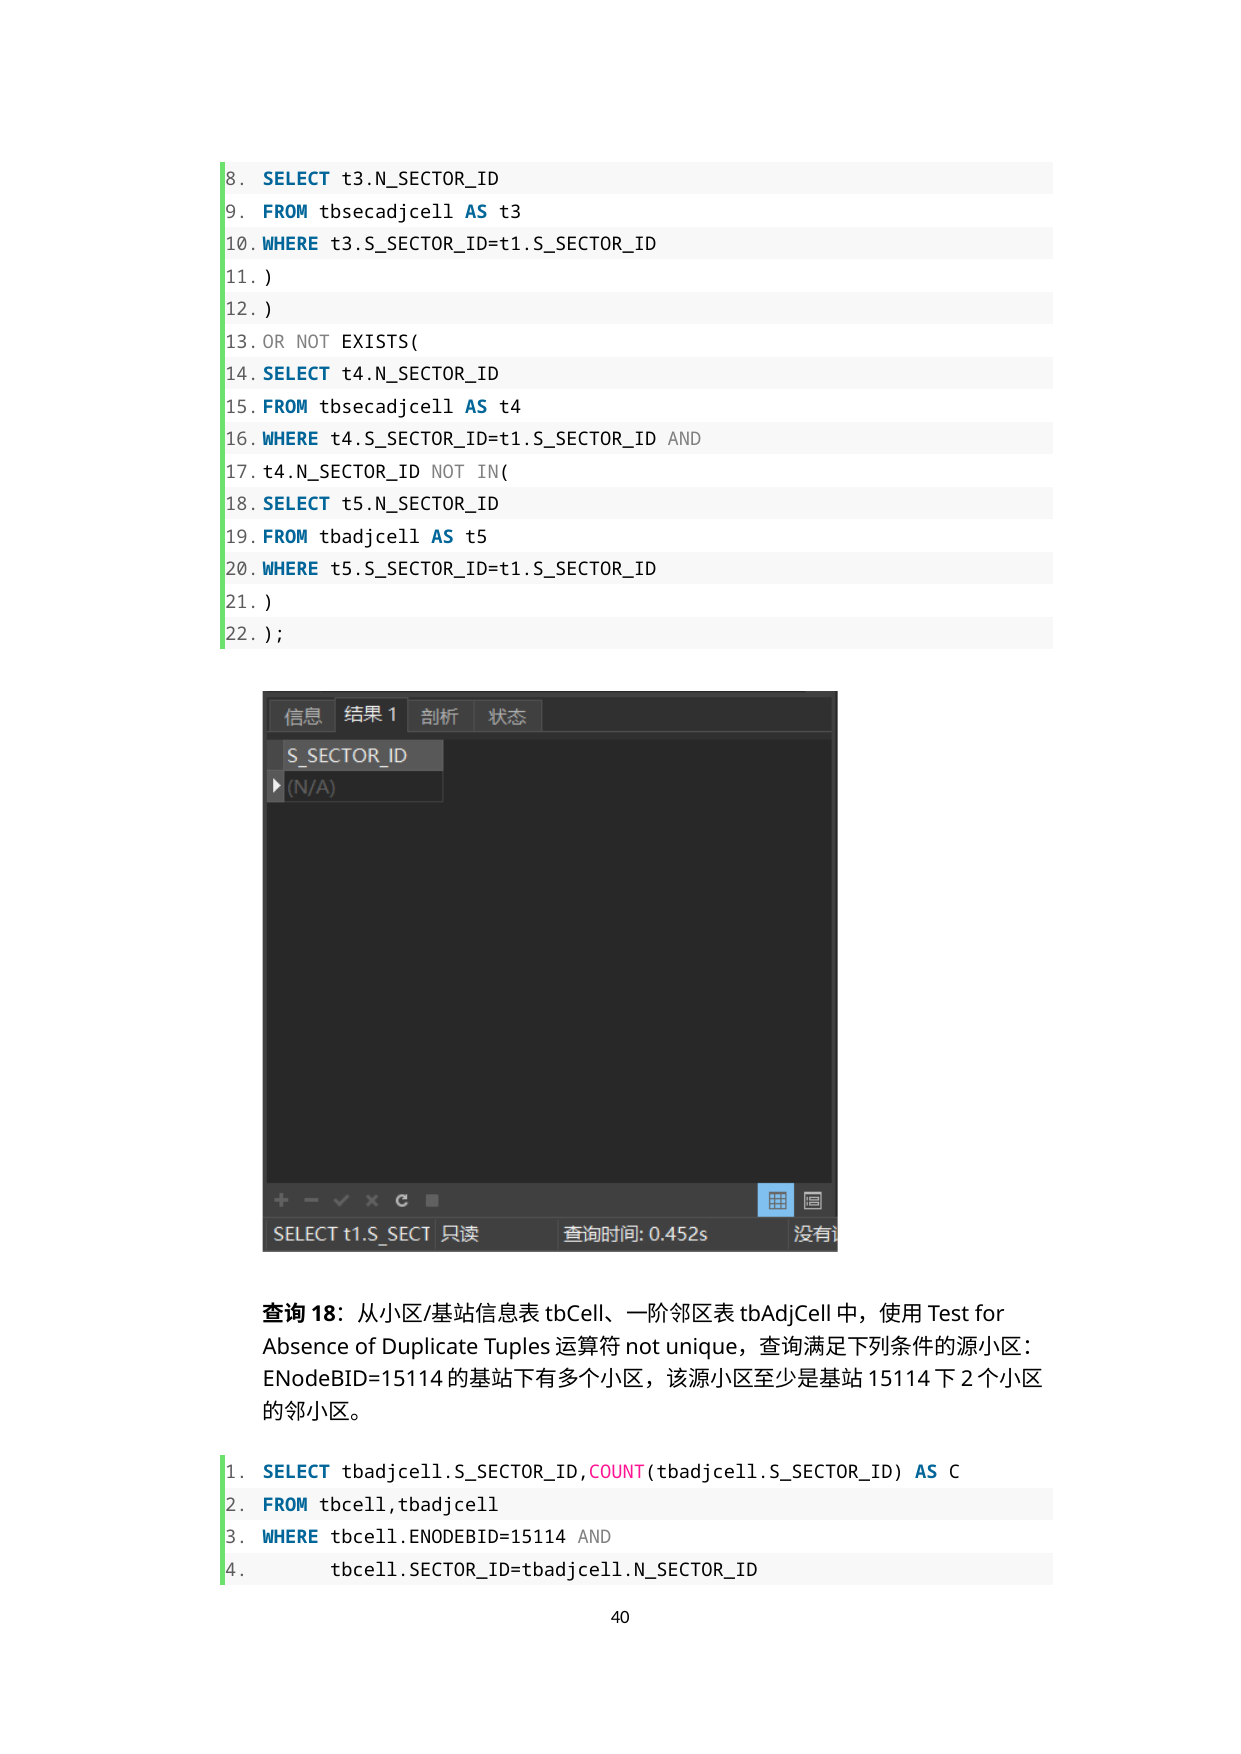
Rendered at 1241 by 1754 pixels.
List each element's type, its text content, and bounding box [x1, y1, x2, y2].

list ); [225, 617, 1053, 649]
list 查询18：从小区/基站信息表tbCell、一阶邻区表tbAdjCell中，使用Test for Absence of Duplicate Tuples运算符not unique，查询满足下列条件的源小区：ENodeBID=15114的基站下有多个小区，该源小区至少是基站15114下2个小区的邻小区。 [262, 1296, 1053, 1426]
list ) [225, 259, 1053, 292]
list FROM tbadjcell AS t5 [225, 519, 1053, 552]
picture [262, 691, 838, 1252]
list SELECT t4.N_SECTOR_ID [225, 357, 1053, 389]
list ) [225, 292, 1053, 324]
list t4.N_SECTOR_ID NOT IN( [225, 454, 1053, 487]
list tbcell.SECTOR_ID=tbadjcell.N_SECTOR_ID [225, 1553, 1053, 1585]
list WHERE tbcell.ENODEBID=15114 AND [225, 1520, 1053, 1553]
list FROM tbcell,tbadjcell [225, 1488, 1053, 1520]
list FROM tbsecadjcell AS t3 [225, 194, 1053, 227]
list FROM tbsecadjcell AS t4 [225, 389, 1053, 422]
list SELECT t5.N_SECTOR_ID [225, 487, 1053, 519]
list WHERE t5.S_SECTOR_ID=t1.S_SECTOR_ID [225, 552, 1053, 584]
list SELECT t3.N_SECTOR_ID [225, 162, 1053, 194]
list WHERE t4.S_SECTOR_ID=t1.S_SECTOR_ID AND [225, 422, 1053, 454]
list ) [225, 584, 1053, 617]
list OR NOT EXISTS( [225, 324, 1053, 357]
list SELECT tbadjcell.S_SECTOR_ID,COUNT(tbadjcell.S_SECTOR_ID) AS C [225, 1455, 1053, 1488]
list WHERE t3.S_SECTOR_ID=t1.S_SECTOR_ID [225, 227, 1053, 259]
